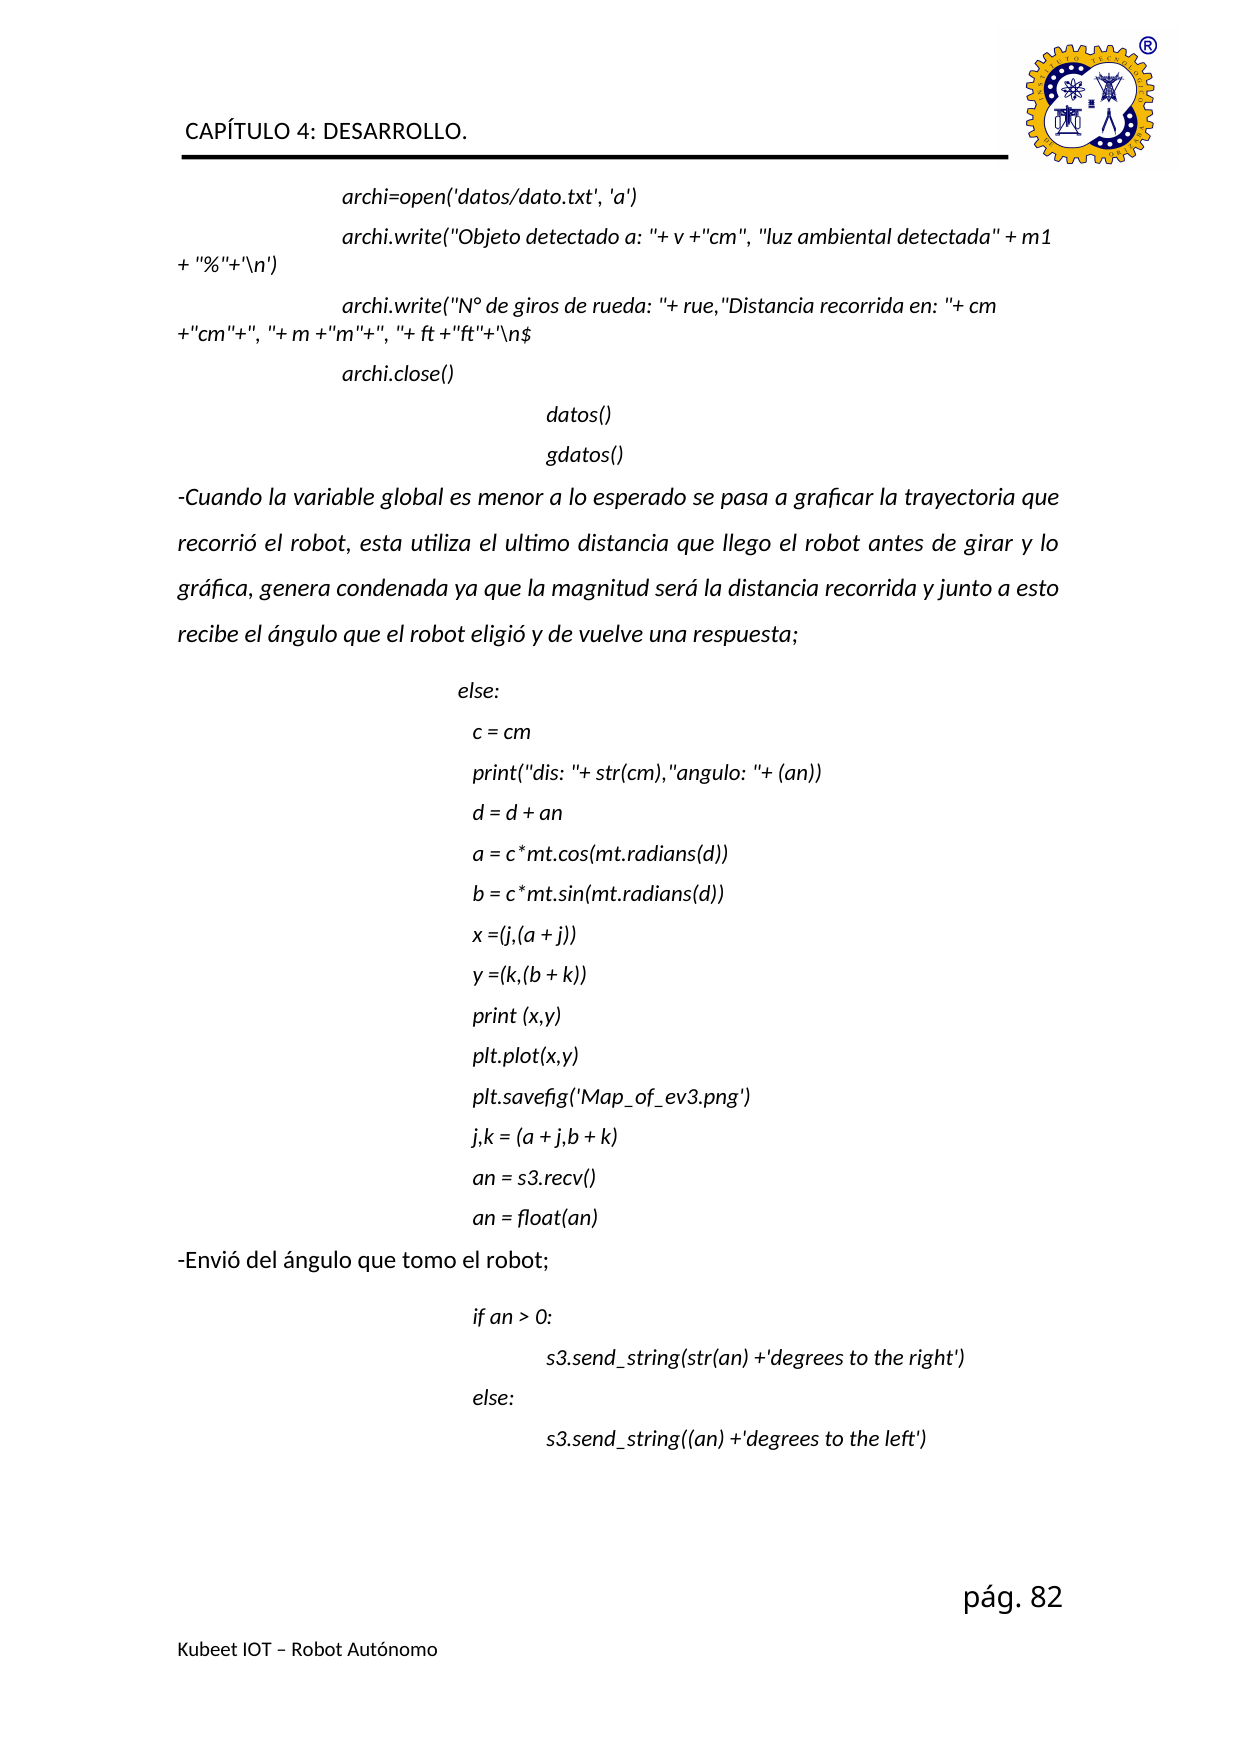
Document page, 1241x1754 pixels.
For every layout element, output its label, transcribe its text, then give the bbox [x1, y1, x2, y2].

text j,k = (a + j,b + k) [177, 1122, 1063, 1150]
text print (x,y) [177, 1001, 1063, 1029]
text datos() [177, 400, 1063, 428]
text x =(j,(a + j)) [177, 920, 1063, 948]
text if an > 0: [177, 1302, 1063, 1330]
text s3.send_string(str(an) +'degrees to the right') [177, 1343, 1063, 1371]
text a = c*mt.cos(mt.radians(d)) [177, 839, 1063, 867]
text else: [177, 1383, 1063, 1411]
text archi=open('datos/dato.txt', 'a') [177, 182, 1063, 210]
text else: [177, 677, 1063, 704]
text archi.write("N° de giros de rueda: "+ rue,"Distancia recorrida en: "+ cm +"cm"+", "+ m +"m"+", "+ ft +"ft"+'\n$ [177, 291, 1063, 347]
text an = float(an) [177, 1203, 1063, 1231]
text c = cm [177, 717, 1063, 745]
text -Cuando la variable global es menor a lo esperado se pasa a graficar la trayectoria que recorrió el robot, esta utiliza el ultimo distancia que llego el robot antes de girar y lo gráfica, genera condenada ya que la magnitud será la distancia recorrida y junto a esto recibe el ángulo que el robot eligió y de vuelve una respuesta; [177, 481, 1063, 649]
text s3.send_string((an) +'degrees to the left') [177, 1424, 1063, 1452]
text plt.plot(x,y) [177, 1041, 1063, 1069]
text plt.savefig('Map_of_ev3.png') [177, 1082, 1063, 1110]
text an = s3.recv() [177, 1163, 1063, 1191]
text archi.write("Objeto detectado a: "+ v +"cm", "luz ambiental detectada" + m1 + "%"+'\n') [177, 222, 1063, 278]
picture [996, 27, 1179, 171]
text b = c*mt.sin(mt.radians(d)) [177, 879, 1063, 907]
text -Envió del ángulo que tomo el robot; [177, 1244, 1063, 1274]
text y =(k,(b + k)) [177, 960, 1063, 988]
text archi.close() [177, 359, 1063, 388]
text d = d + an [177, 798, 1063, 826]
text print("dis: "+ str(cm),"angulo: "+ (an)) [177, 758, 1063, 786]
text gdatos() [177, 441, 1063, 469]
